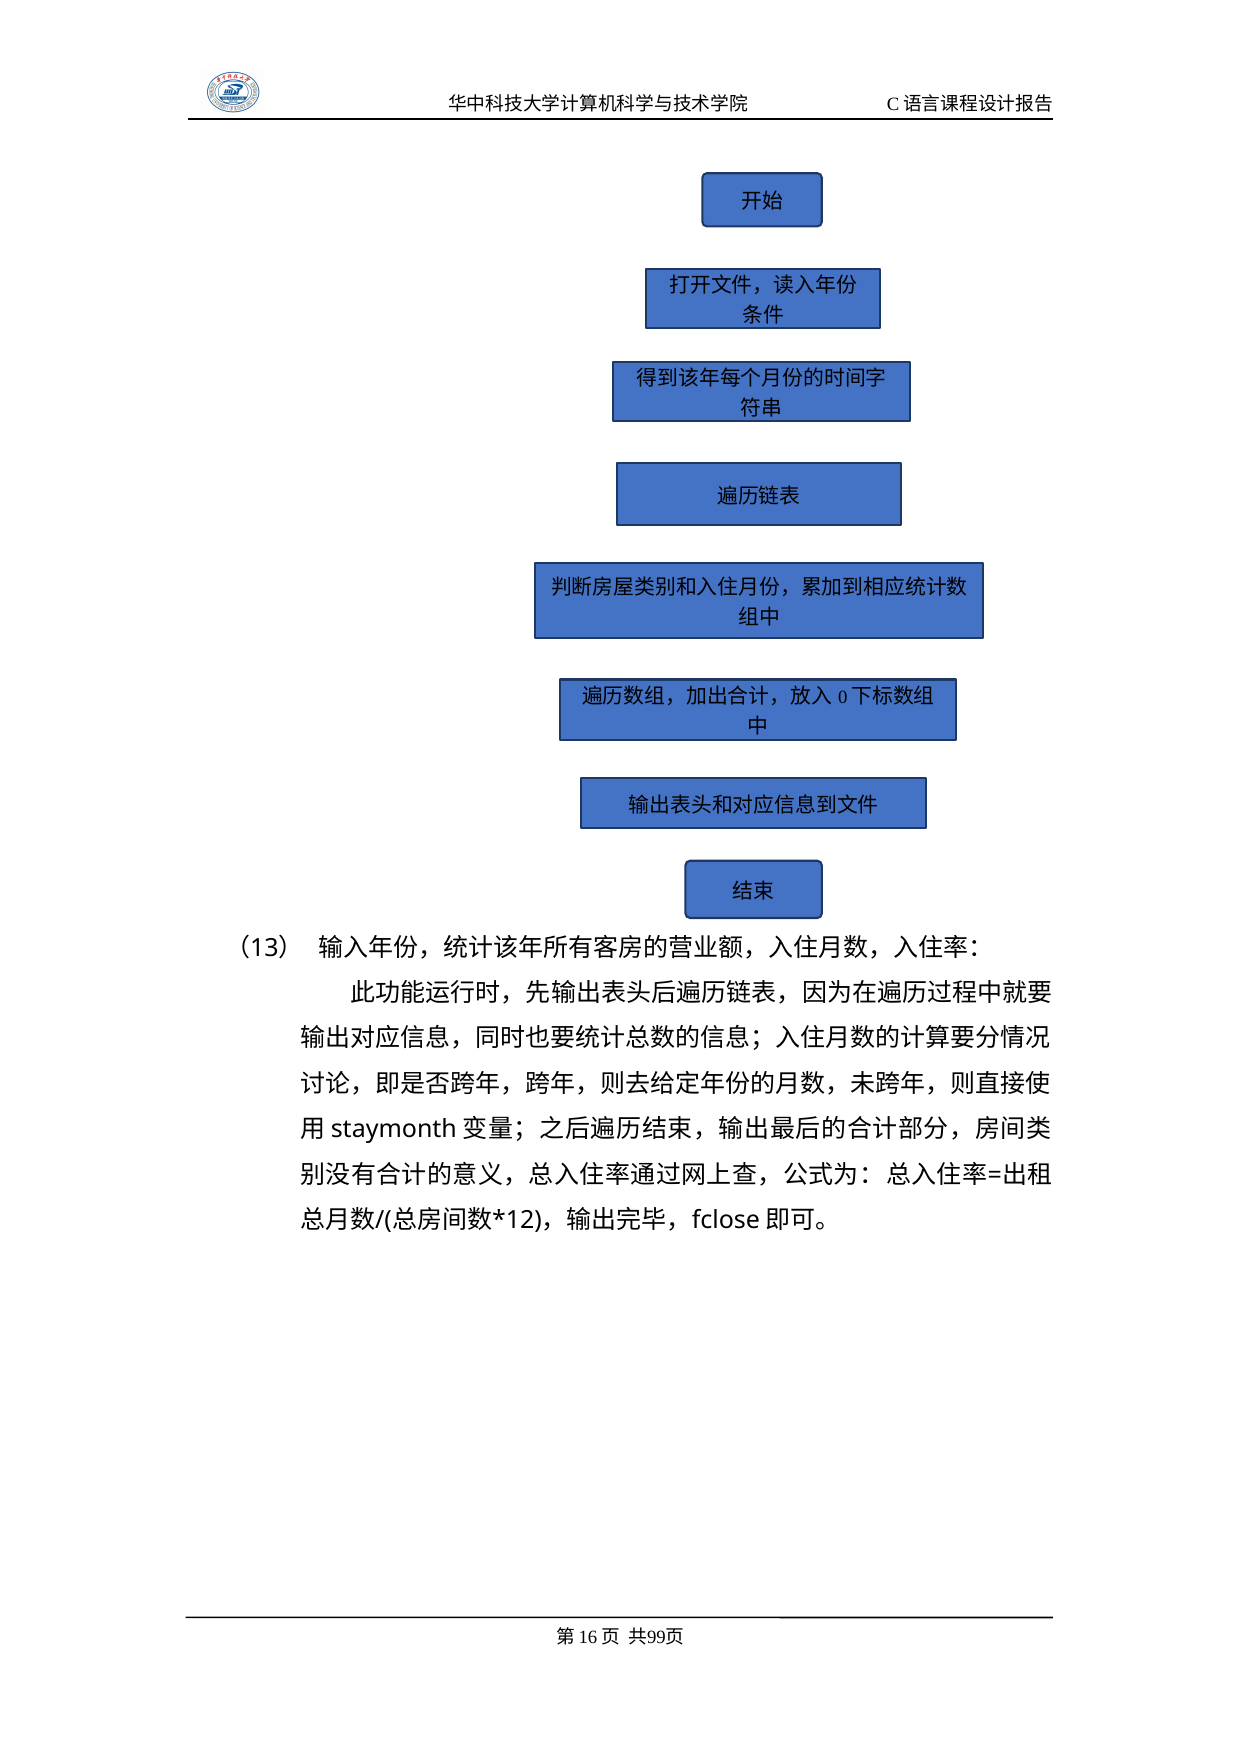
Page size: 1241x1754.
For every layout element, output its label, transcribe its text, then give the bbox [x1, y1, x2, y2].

list 此功能运行时，先输出表头后遍历链表，因为在遍历过程中就要输出对应信息，同时也要统计总数的信息；入住月数的计算要分情况讨论，即是否跨年，跨年，则去给定年份的月数，未跨年，则直接使用staymonth变量；之后遍历结束，输出最后的合计部分，房间类别没有合计的意义，总入住率通过网上查，公式为：总入住率=出租总月数/(总房间数*12)，输出完毕，fclose即可。 [300, 968, 1053, 1240]
list 输入年份，统计该年所有客房的营业额，入住月数，入住率： [225, 922, 1053, 968]
picture [200, 70, 264, 113]
